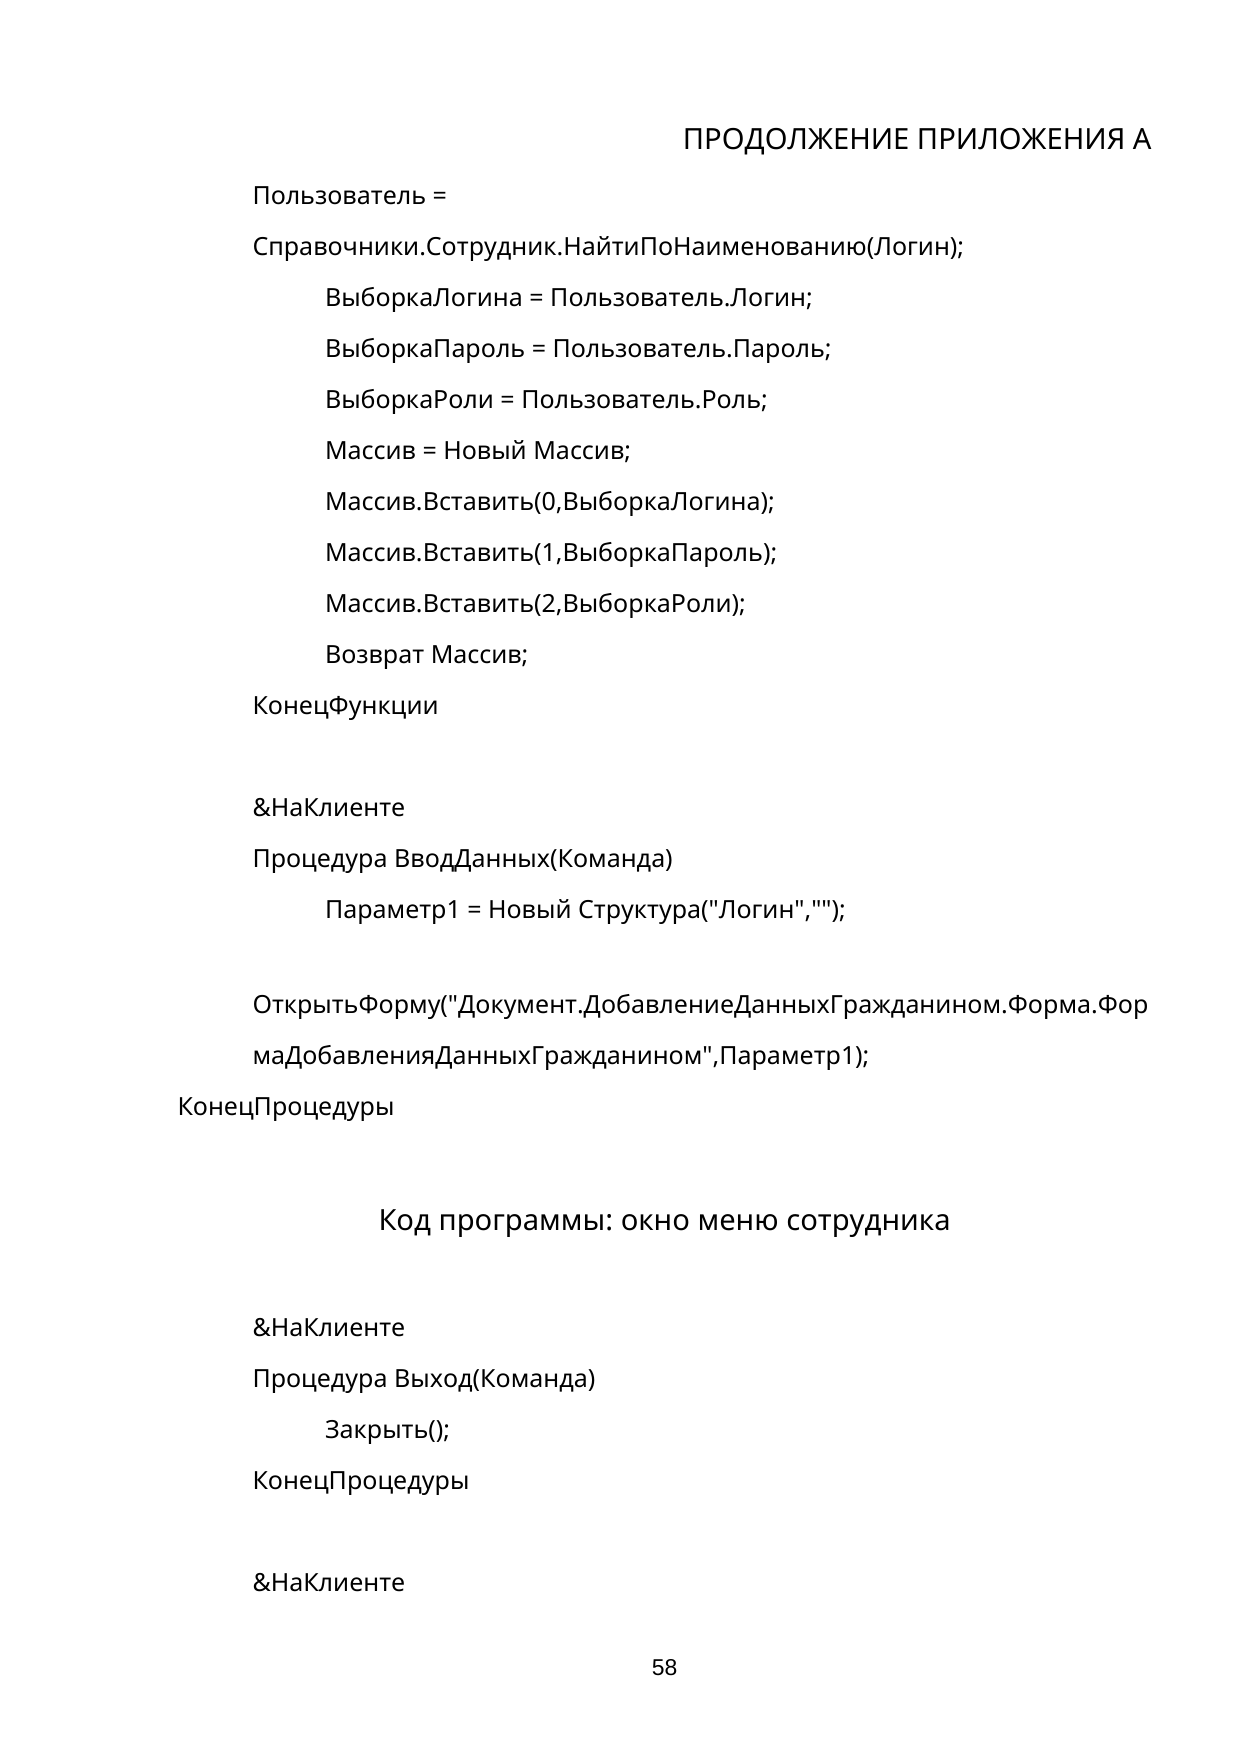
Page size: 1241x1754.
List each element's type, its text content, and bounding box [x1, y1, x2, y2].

list Массив.Вставить(2,ВыборкаРоли); [252, 586, 1152, 620]
list Параметр1 = Новый Структура("Логин",""); [252, 892, 1152, 926]
list Код программы: окно меню сотрудника [177, 1199, 1152, 1239]
list Пользователь = Справочники.Сотрудник.НайтиПоНаименованию(Логин); [252, 178, 1152, 263]
list Массив.Вставить(1,ВыборкаПароль); [252, 535, 1152, 569]
list КонецФункции [252, 688, 1152, 722]
list ВыборкаРоли = Пользователь.Роль; [252, 382, 1152, 416]
list &НаКлиенте [252, 790, 1152, 824]
list &НаКлиенте [252, 1565, 1152, 1599]
list Процедура ВводДанных(Команда) [252, 841, 1152, 875]
list &НаКлиенте [252, 1310, 1152, 1344]
list ОткрытьФорму("Документ.ДобавлениеДанныхГражданином.Форма.ФормаДобавленияДанныхГражданином",Параметр1); [252, 943, 1152, 1072]
list КонецПроцедуры [177, 1089, 1152, 1123]
list Возврат Массив; [252, 637, 1152, 671]
list Процедура Выход(Команда) [252, 1361, 1152, 1395]
list Закрыть(); [252, 1412, 1152, 1446]
list ВыборкаПароль = Пользователь.Пароль; [252, 331, 1152, 365]
list ПРОДОЛЖЕНИЕ ПРИЛОЖЕНИЯ А [177, 118, 1152, 158]
list КонецПроцедуры [252, 1463, 1152, 1497]
list ВыборкаЛогина = Пользователь.Логин; [252, 280, 1152, 314]
list Массив.Вставить(0,ВыборкаЛогина); [252, 484, 1152, 518]
list Массив = Новый Массив; [252, 433, 1152, 467]
